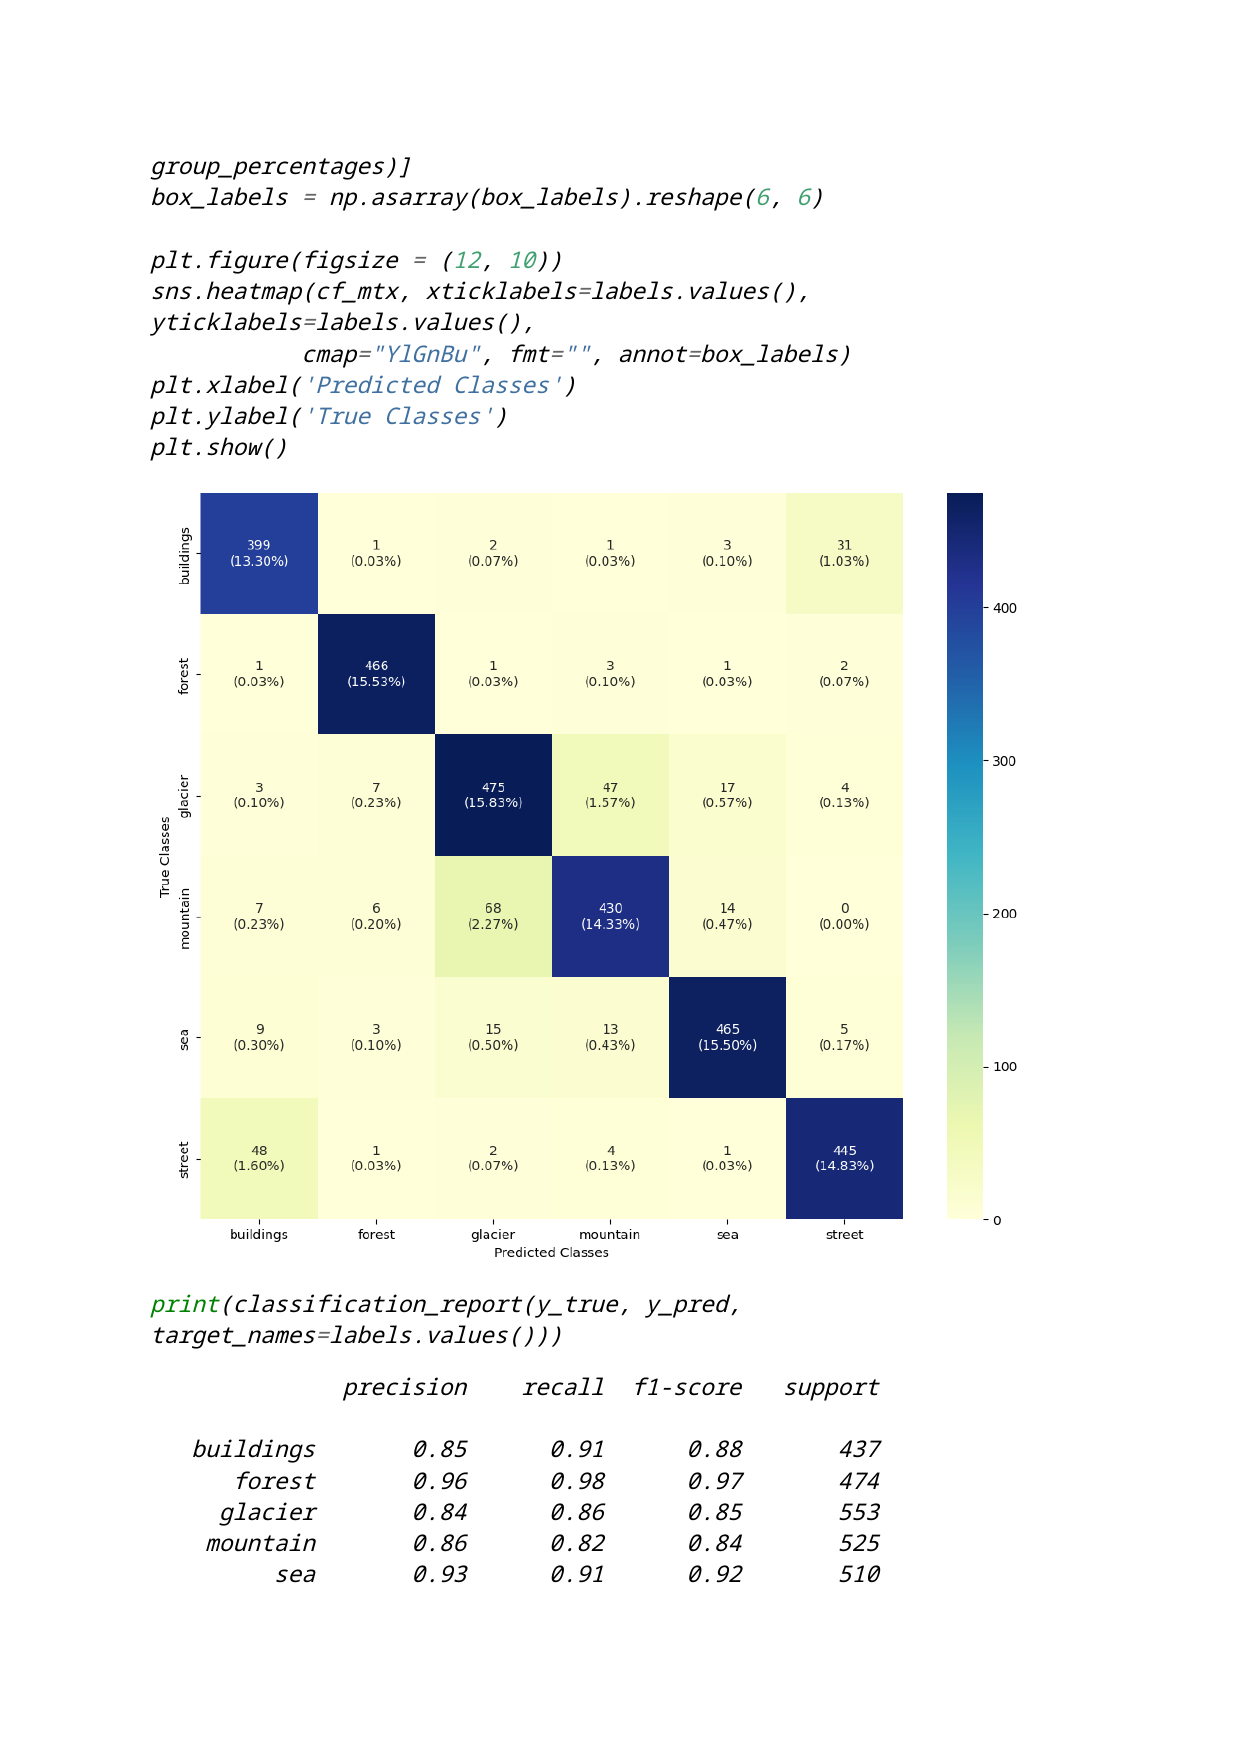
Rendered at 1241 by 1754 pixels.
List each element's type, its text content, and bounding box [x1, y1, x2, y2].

text print(classification_report(y_true, y_pred, target_names=labels.values())) [150, 1287, 1090, 1350]
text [150, 1371, 1090, 1589]
picture [150, 483, 1025, 1269]
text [150, 150, 1090, 462]
